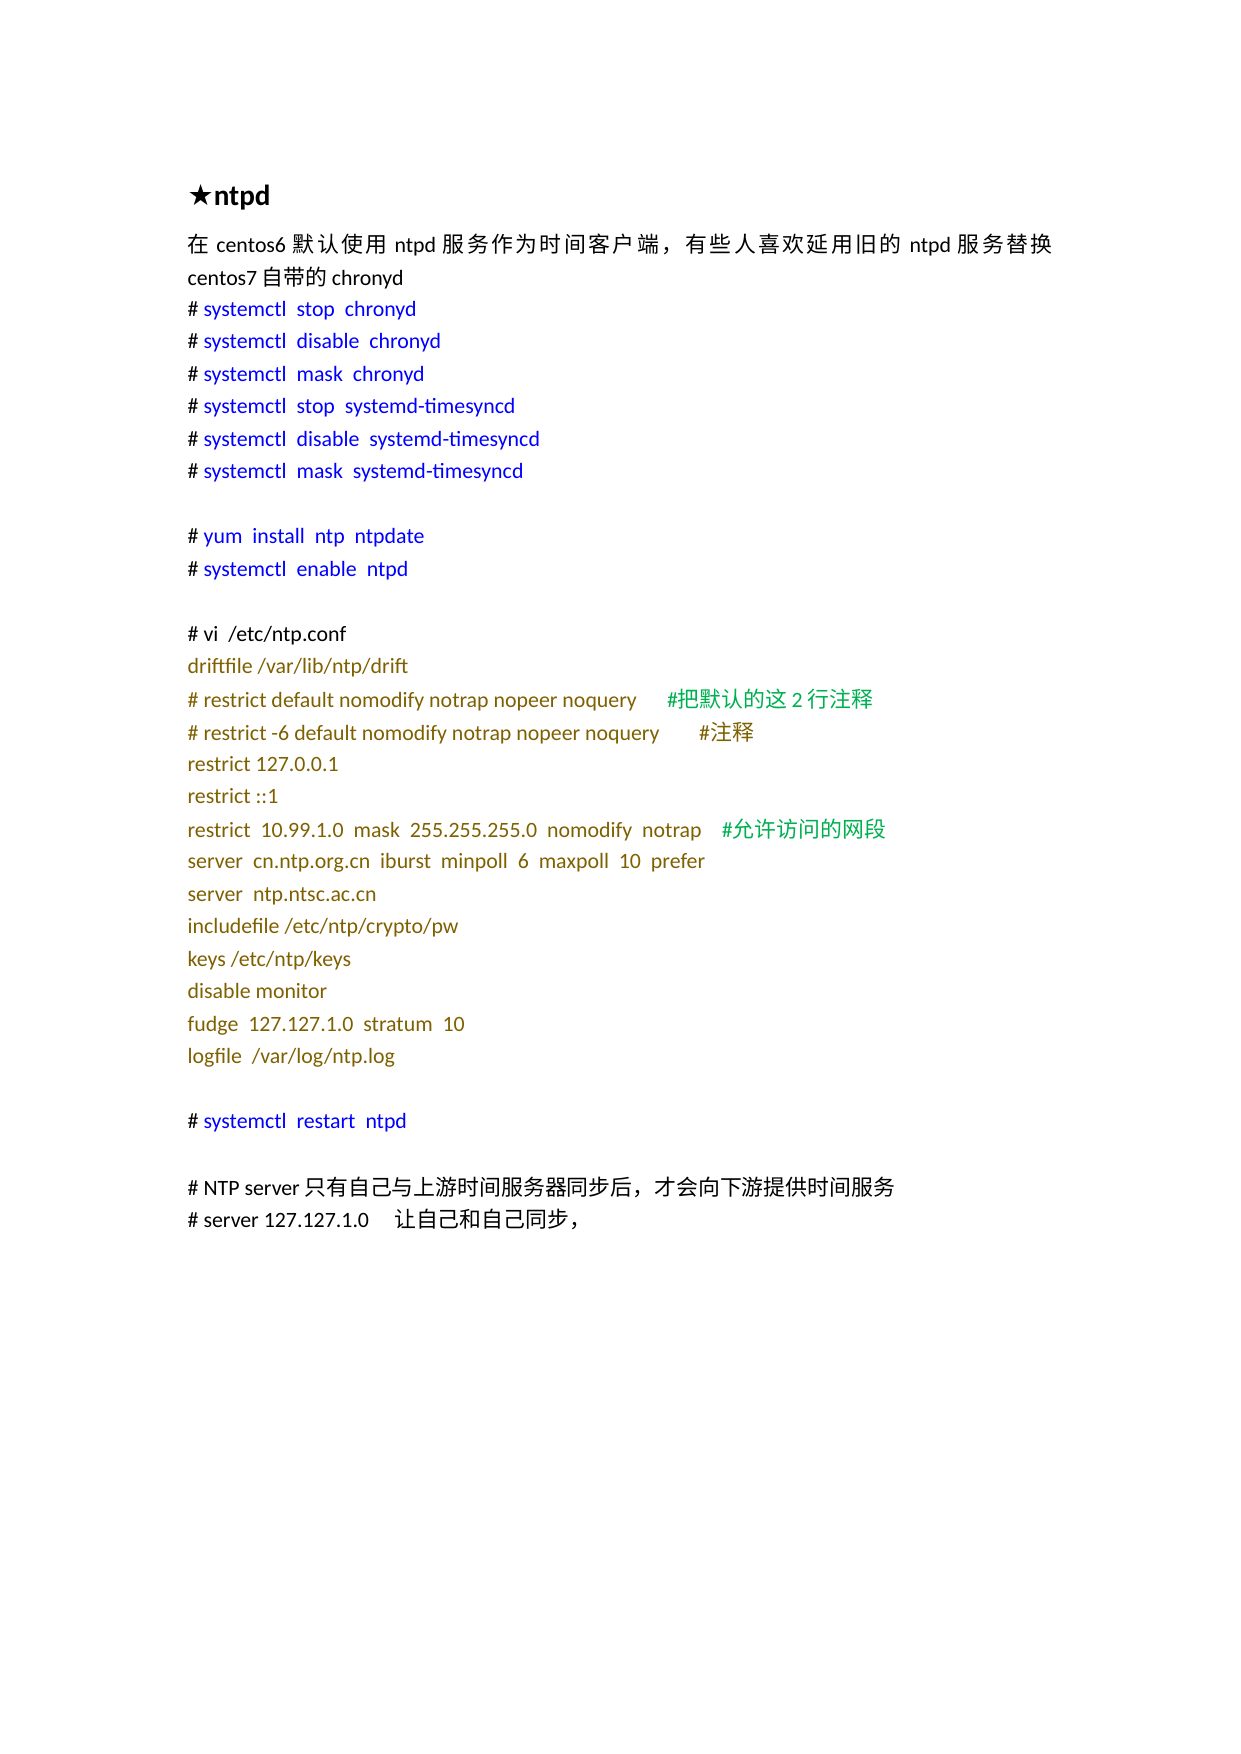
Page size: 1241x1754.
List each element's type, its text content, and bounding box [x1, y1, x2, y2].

text # restrict default nomodify notrap nopeer noquery #把默认的这2行注释 [187, 682, 1053, 714]
text logfile /var/log/ntp.log [187, 1039, 1053, 1072]
text ★ntpd [187, 162, 1053, 227]
text keys /etc/ntp/keys [187, 942, 1053, 974]
text # systemctl disable chronyd [187, 324, 1053, 357]
text server ntp.ntsc.ac.cn [187, 877, 1053, 909]
text # systemctl stop systemd-timesyncd [187, 389, 1053, 422]
text fudge 127.127.1.0 stratum 10 [187, 1007, 1053, 1039]
text # yum install ntp ntpdate [187, 519, 1053, 552]
text driftfile /var/lib/ntp/drift [187, 649, 1053, 682]
text restrict 10.99.1.0 mask 255.255.255.0 nomodify notrap #允许访问的网段 [187, 812, 1053, 844]
text disable monitor [187, 974, 1053, 1007]
text # restrict -6 default nomodify notrap nopeer noquery #注释 [187, 714, 1053, 747]
text # systemctl restart ntpd [187, 1104, 1053, 1137]
text # systemctl mask chronyd [187, 357, 1053, 389]
text # vi /etc/ntp.conf [187, 617, 1053, 649]
text includefile /etc/ntp/crypto/pw [187, 909, 1053, 942]
text # server 127.127.1.0 让自己和自己同步， [187, 1202, 1053, 1234]
text # systemctl mask systemd-timesyncd [187, 454, 1053, 487]
text # systemctl disable systemd-timesyncd [187, 422, 1053, 454]
text # systemctl stop chronyd [187, 292, 1053, 324]
text restrict ::1 [187, 779, 1053, 812]
text restrict 127.0.0.1 [187, 747, 1053, 779]
text 在centos6默认使用ntpd服务作为时间客户端，有些人喜欢延用旧的ntpd服务替换centos7自带的chronyd [187, 227, 1053, 292]
text # NTP server只有自己与上游时间服务器同步后，才会向下游提供时间服务 [187, 1169, 1053, 1202]
text # systemctl enable ntpd [187, 552, 1053, 584]
text server cn.ntp.org.cn iburst minpoll 6 maxpoll 10 prefer [187, 844, 1053, 877]
